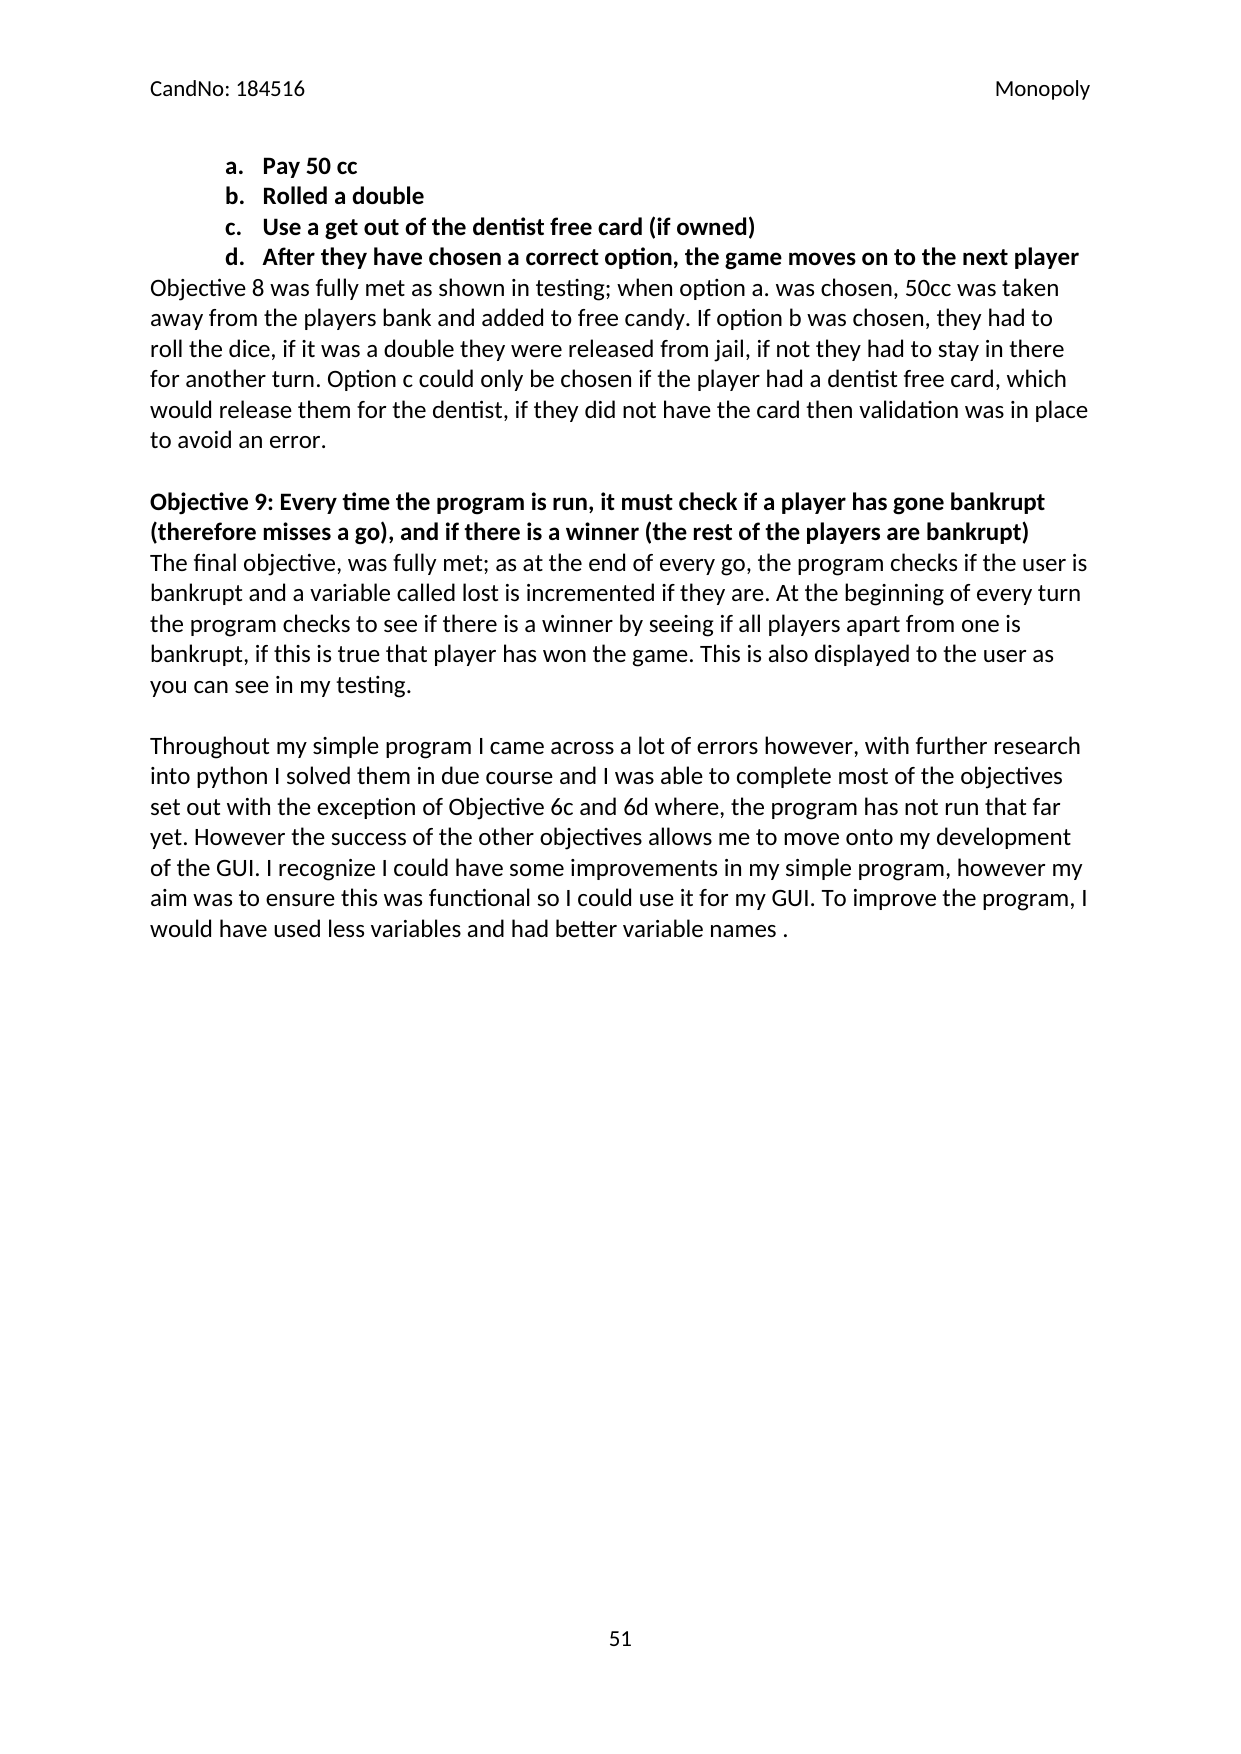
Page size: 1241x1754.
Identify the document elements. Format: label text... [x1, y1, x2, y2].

text Objective 8 was fully met as shown in testing; when option a. was chosen, 50cc was taken away from the players bank and added to free candy. If option b was chosen, they had to roll the dice, if it was a double they were released from jail, if not they had to stay in there for another turn. Option c could only be chosen if the player had a dentist free card, which would release them for the dentist, if they did not have the card then validation was in place to avoid an error. [150, 272, 1090, 455]
list Pay 50 cc [225, 150, 1090, 181]
list After they have chosen a correct option, the game moves on to the next player [225, 242, 1090, 272]
text Throughout my simple program I came across a lot of errors however, with further research into python I solved them in due course and I was able to complete most of the objectives set out with the exception of Objective 6c and 6d where, the program has not run that far yet. However the success of the other objectives allows me to move onto my development of the GUI. I recognize I could have some improvements in my simple program, however my aim was to ensure this was functional so I could use it for my GUI. To improve the program, I would have used less variables and had better variable names . [150, 730, 1090, 943]
list Use a get out of the dentist free card (if owned) [225, 211, 1090, 242]
text The final objective, was fully met; as at the end of every go, the program checks if the user is bankrupt and a variable called lost is incremented if they are. At the beginning of every turn the program checks to see if there is a winner by seeing if all players apart from one is bankrupt, if this is true that player has won the game. This is also displayed to the user as you can see in my testing. [150, 547, 1090, 699]
text Objective 9: Every time the program is run, it must check if a player has gone bankrupt (therefore misses a go), and if there is a winner (the rest of the players are bankrupt) [150, 486, 1090, 547]
list Rolled a double [225, 181, 1090, 211]
